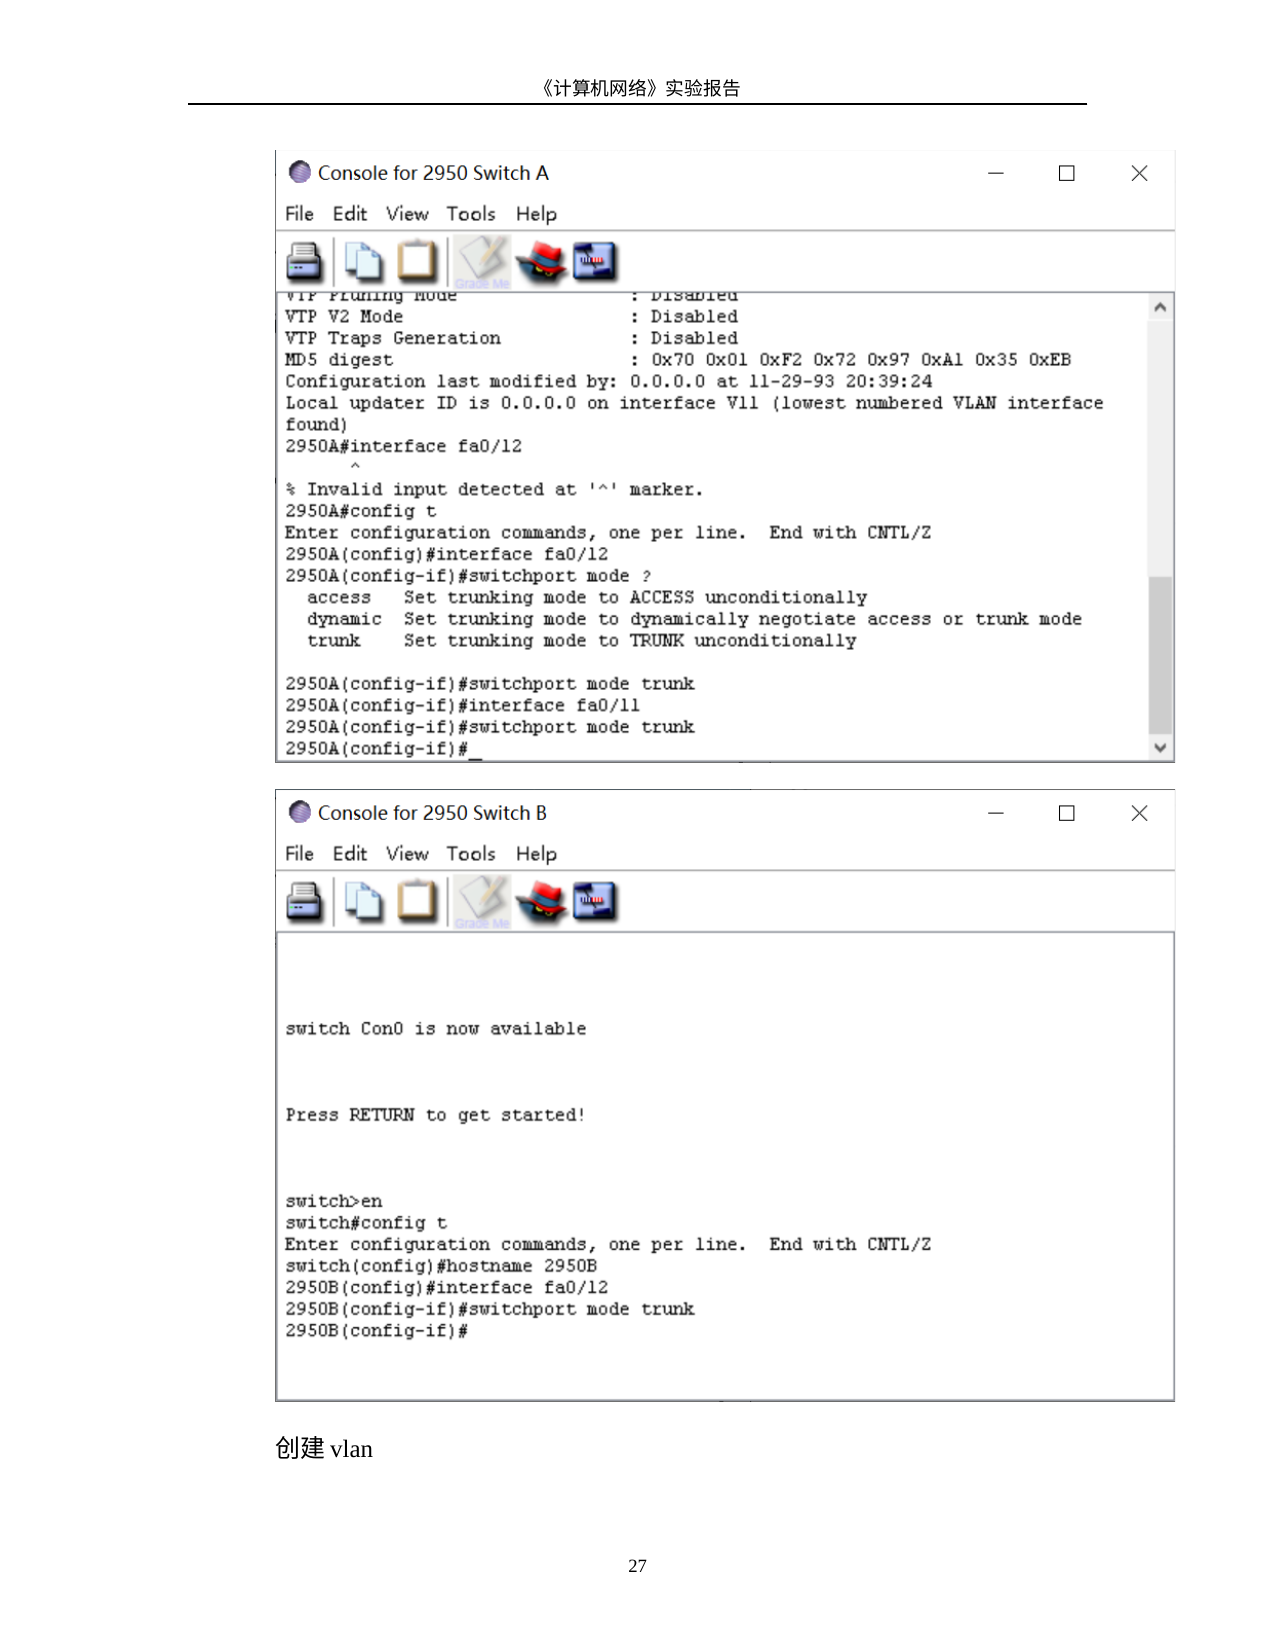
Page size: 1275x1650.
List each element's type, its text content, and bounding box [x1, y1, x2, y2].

list 创建vlan [275, 1428, 1087, 1464]
picture [275, 150, 1175, 763]
picture [275, 789, 1175, 1402]
